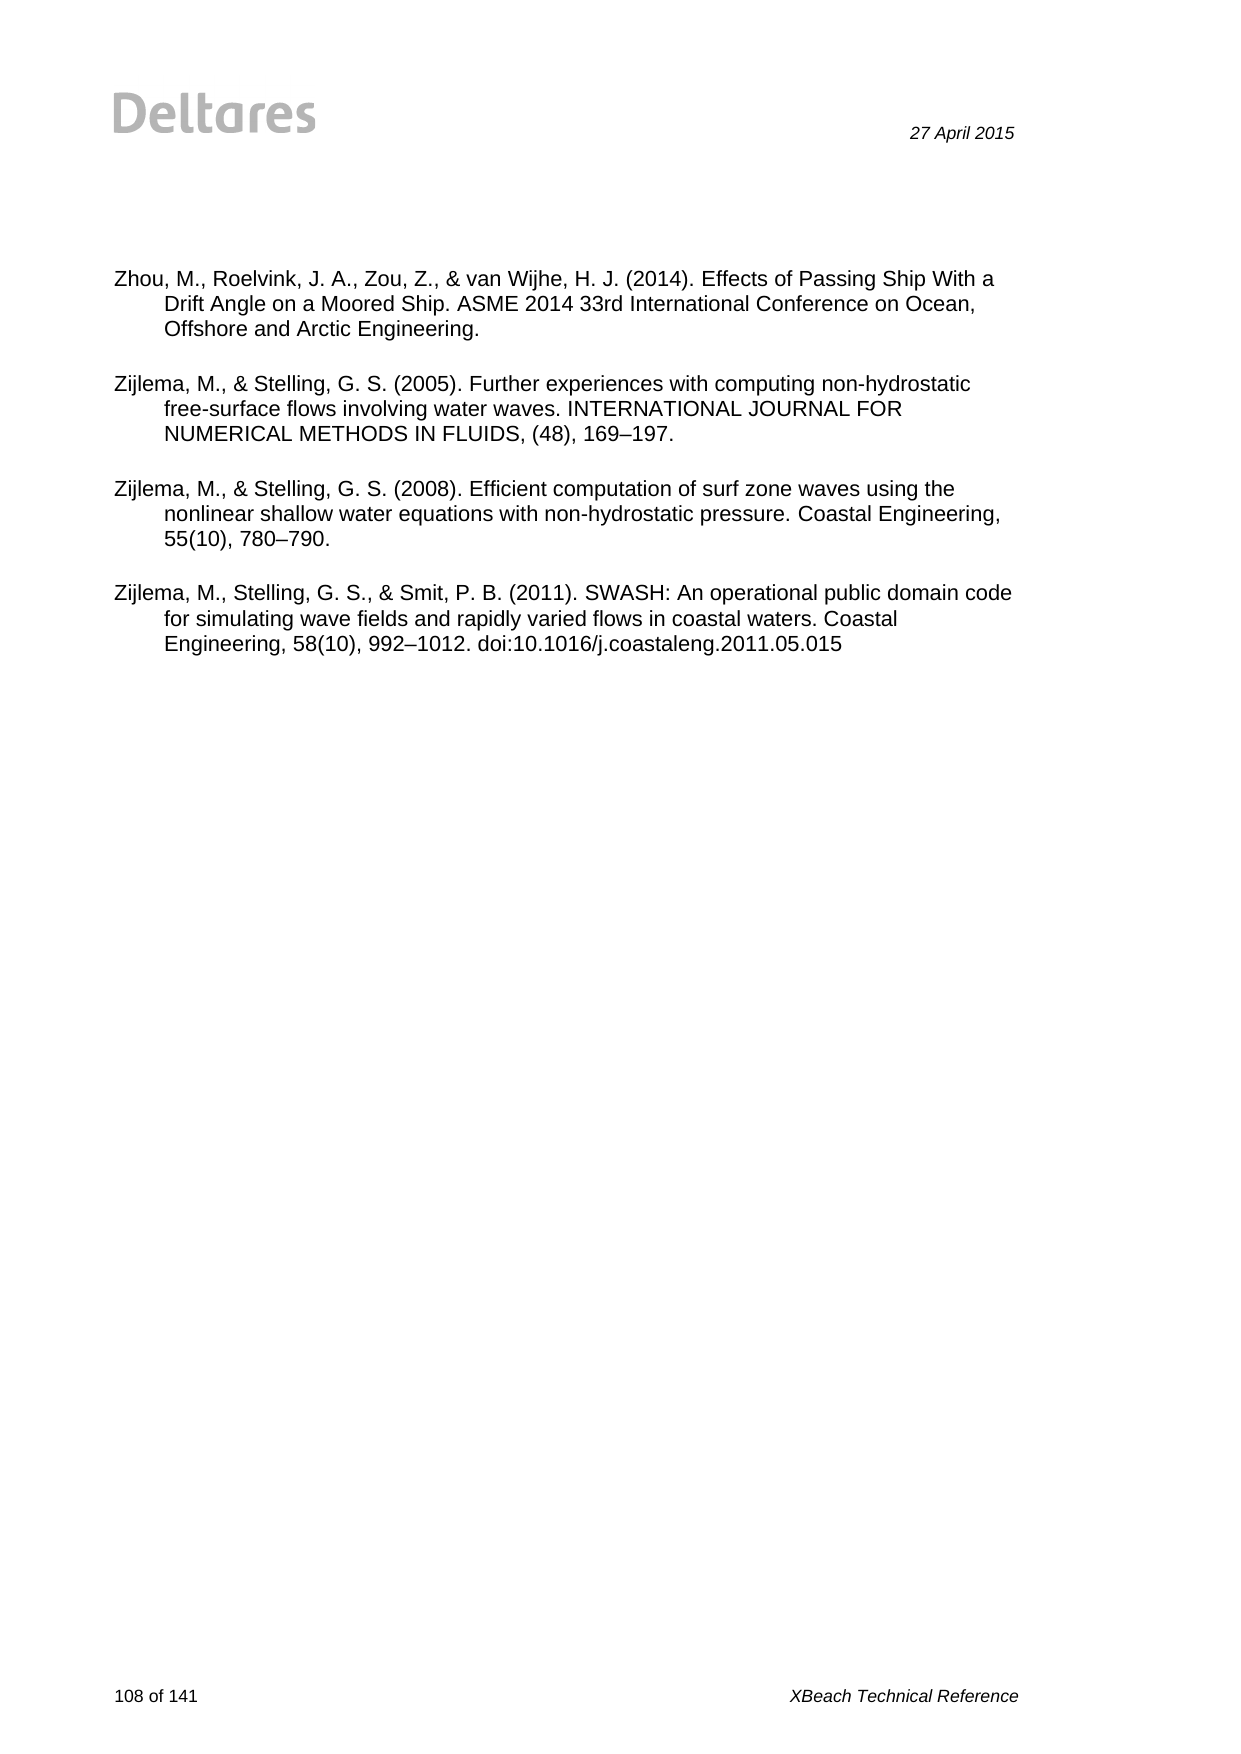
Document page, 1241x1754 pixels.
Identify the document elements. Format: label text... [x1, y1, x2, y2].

text Zijlema, M., Stelling, G. S., & Smit, P. B. (2011). SWASH: An operational public domain code for simulating wave fields and rapidly varied flows in coastal waters. Coastal Engineering, 58(10), 992–1012. doi:10.1016/j.coastaleng.2011.05.015 [114, 580, 1022, 656]
text Zijlema, M., & Stelling, G. S. (2005). Further experiences with computing non-hydrostatic free-surface flows involving water waves. INTERNATIONAL JOURNAL FOR NUMERICAL METHODS IN FLUIDS, (48), 169–197. [114, 371, 1022, 446]
text Zhou, M., Roelvink, J. A., Zou, Z., & van Wijhe, H. J. (2014). Effects of Passing Ship With a Drift Angle on a Moored Ship. ASME 2014 33rd International Conference on Ocean, Offshore and Arctic Engineering. [114, 266, 1022, 341]
text Zijlema, M., & Stelling, G. S. (2008). Efficient computation of surf zone waves using the nonlinear shallow water equations with non-hydrostatic pressure. Coastal Engineering, 55(10), 780–790. [114, 475, 1022, 551]
picture [113, 75, 315, 133]
